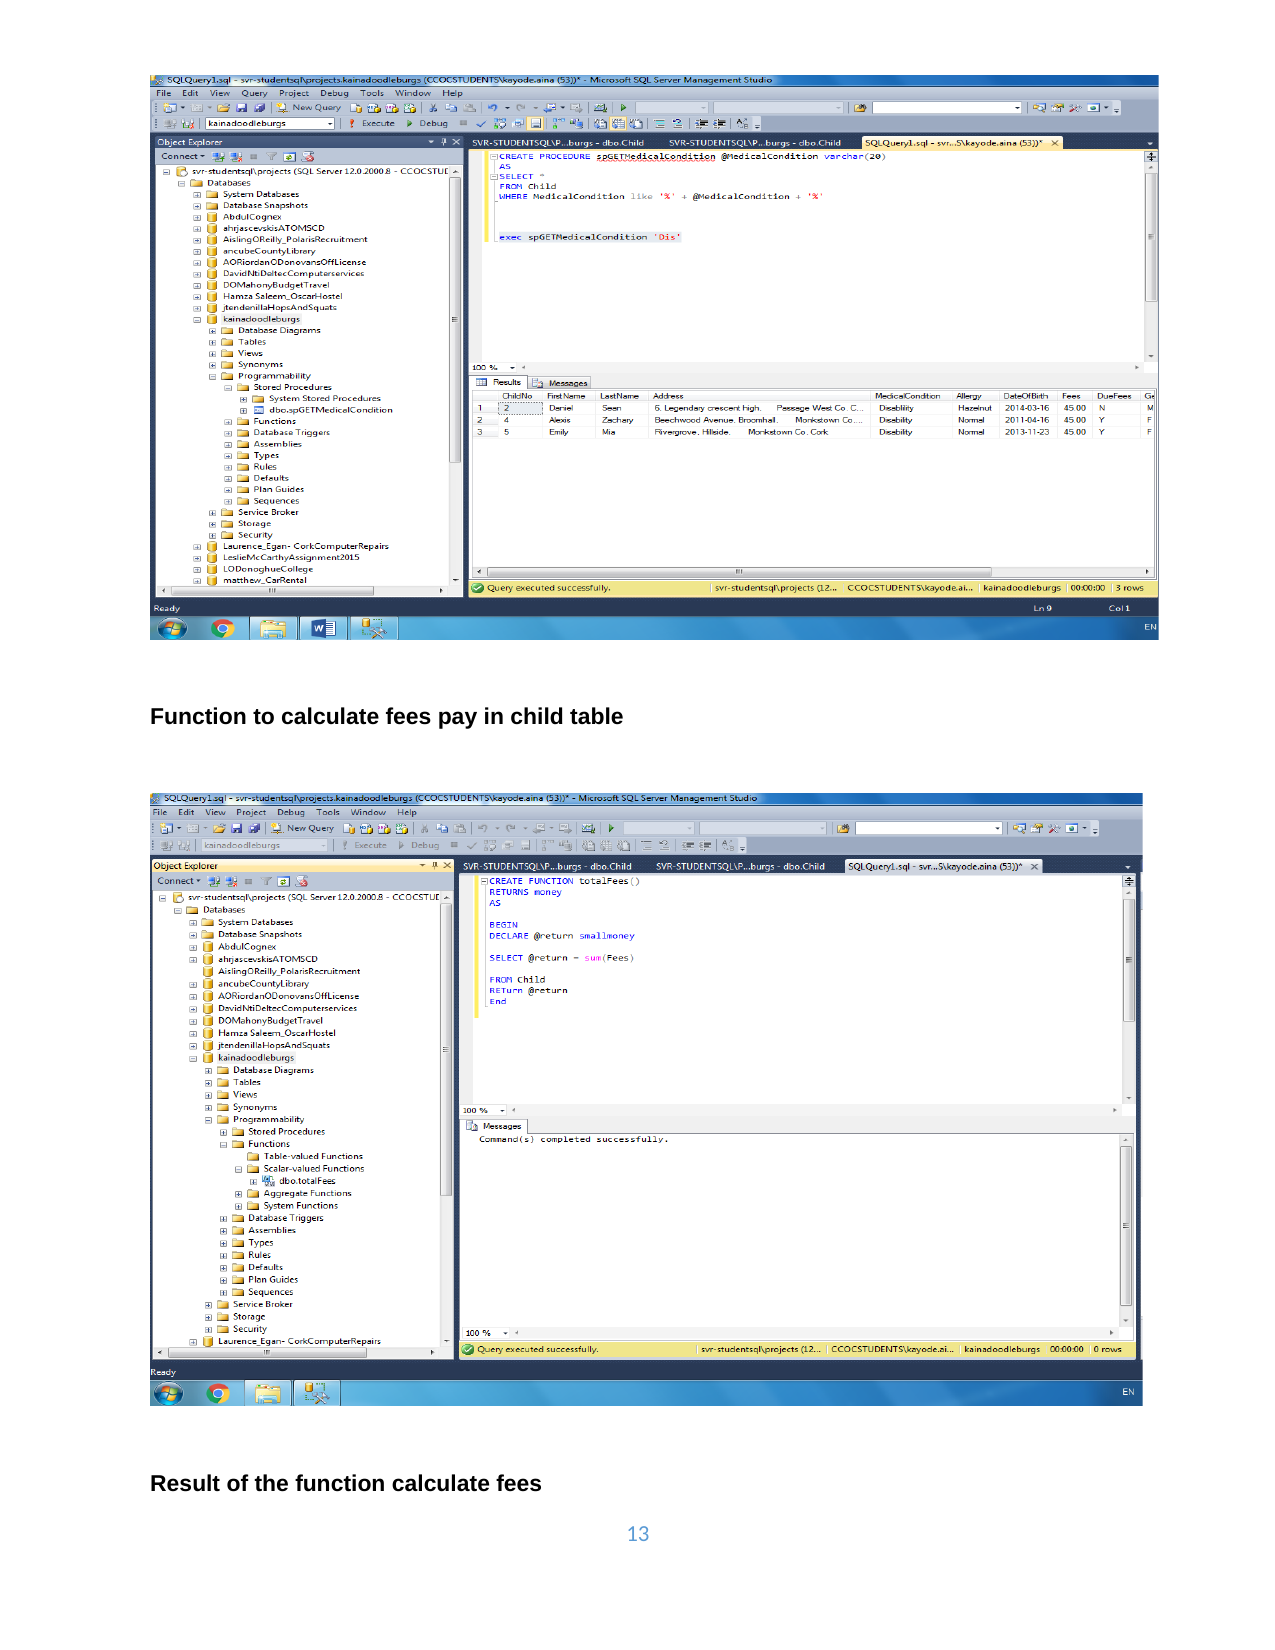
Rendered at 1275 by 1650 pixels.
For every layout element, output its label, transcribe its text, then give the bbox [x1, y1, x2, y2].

text Result of the function calculate fees [150, 1469, 1125, 1496]
picture [150, 793, 1143, 1406]
picture [150, 75, 1159, 640]
text Function to calculate fees pay in child table [150, 703, 1125, 730]
